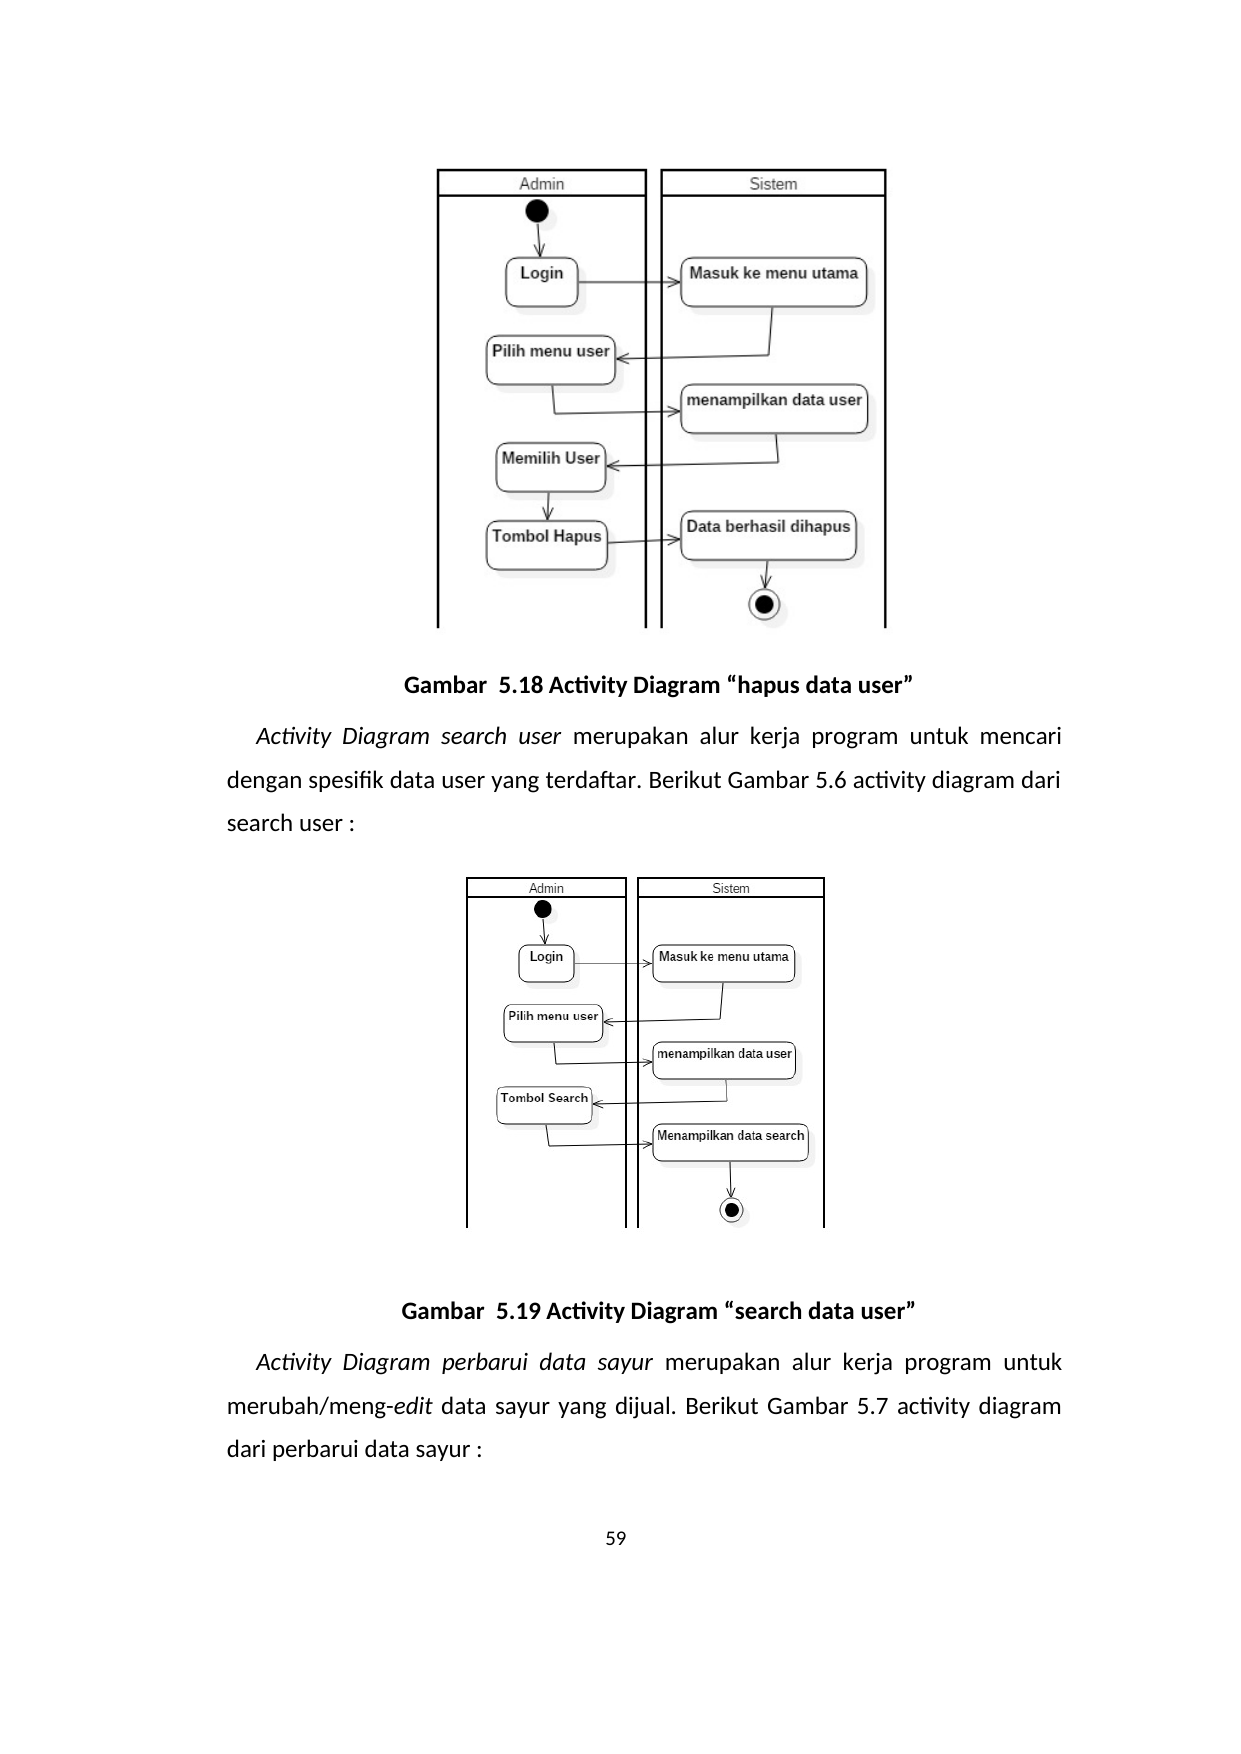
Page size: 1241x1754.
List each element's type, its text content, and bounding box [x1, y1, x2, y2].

text Activity Diagram perbarui data sayur merupakan alur kerja program untuk merubah/meng-edit data sayur yang dijual. Berikut Gambar 5.7 activity diagram dari perbarui data sayur : [227, 1346, 1062, 1464]
picture [426, 159, 897, 635]
picture [457, 868, 861, 1265]
text Activity Diagram search user merupakan alur kerja program untuk mencari dengan spesifik data user yang terdaftar. Berikut Gambar 5.6 activity diagram dari search user : [227, 720, 1062, 838]
subtitle Gambar 5.18 Activity Diagram “hapus data user” [226, 669, 1092, 699]
subtitle Gambar 5.19 Activity Diagram “search data user” [226, 1295, 1092, 1325]
